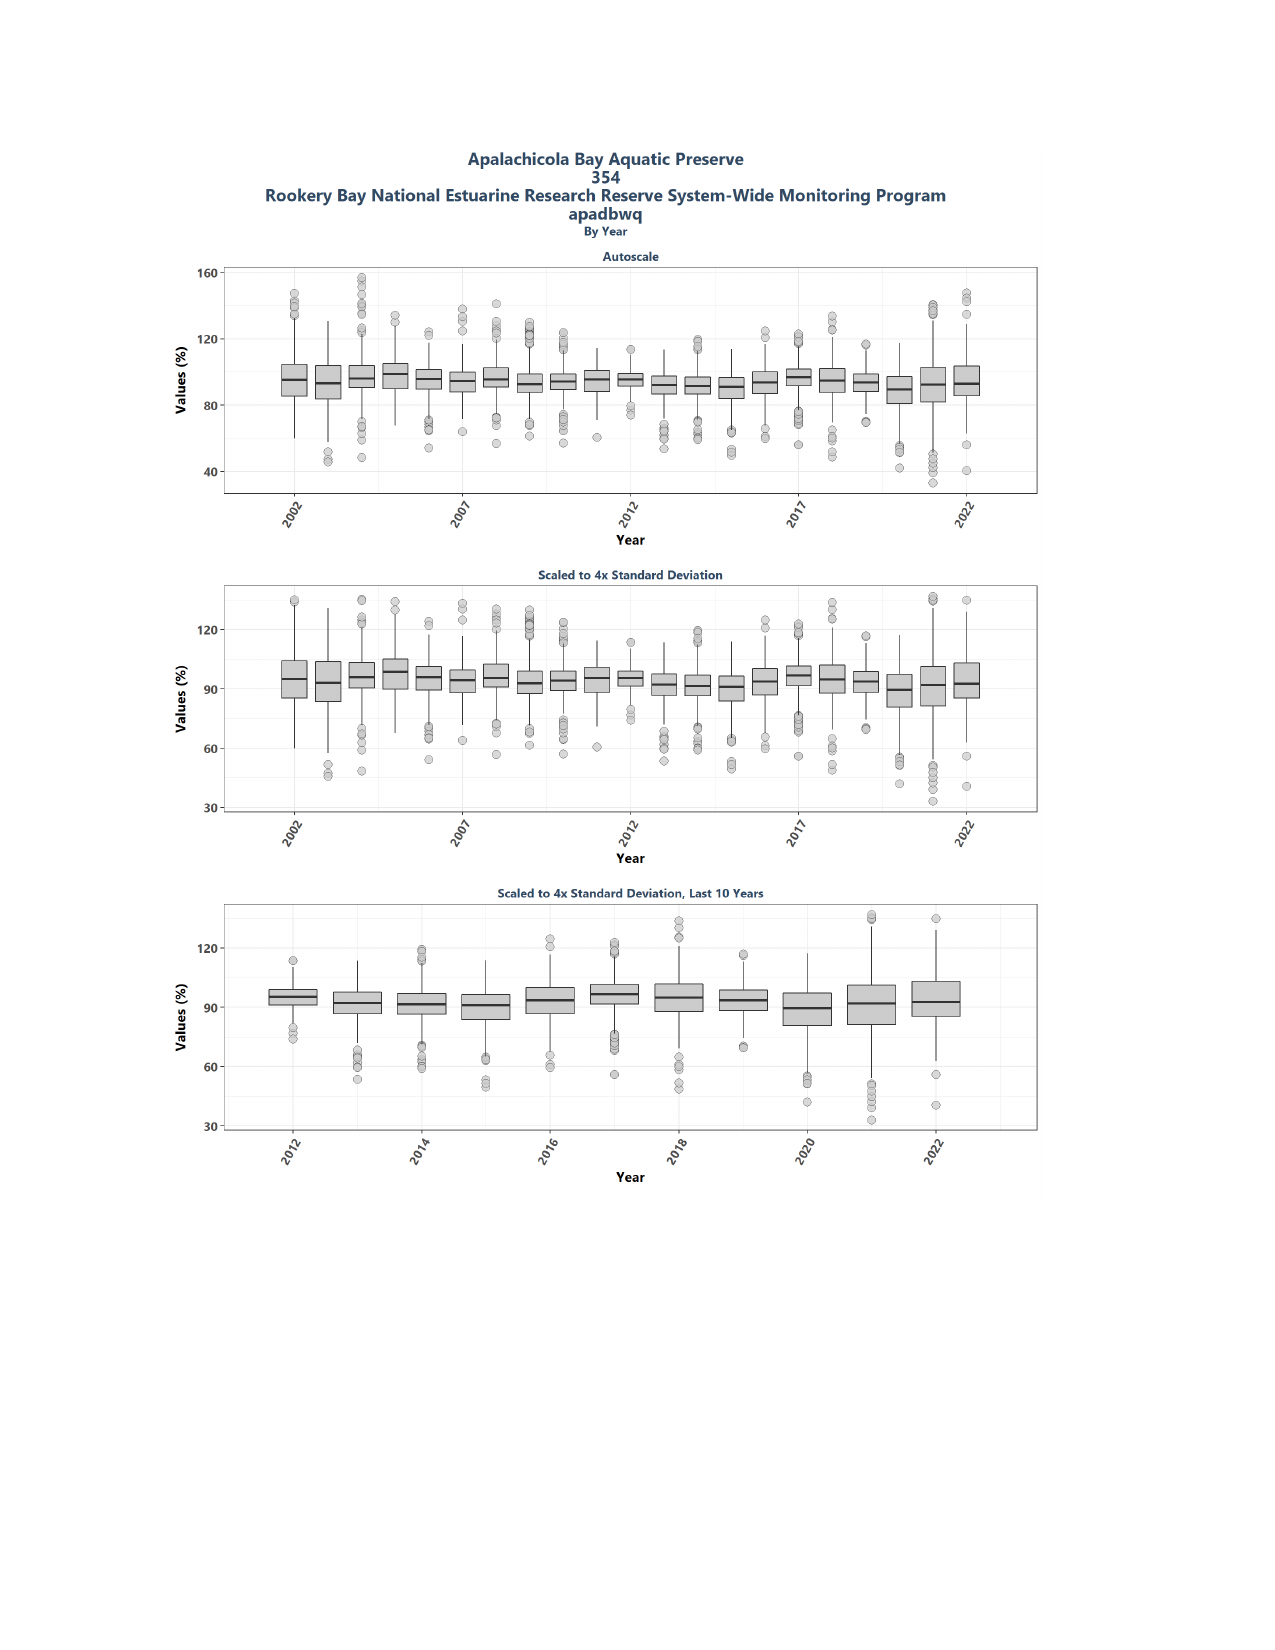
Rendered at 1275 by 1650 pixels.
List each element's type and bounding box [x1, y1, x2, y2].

picture [168, 150, 1044, 1200]
